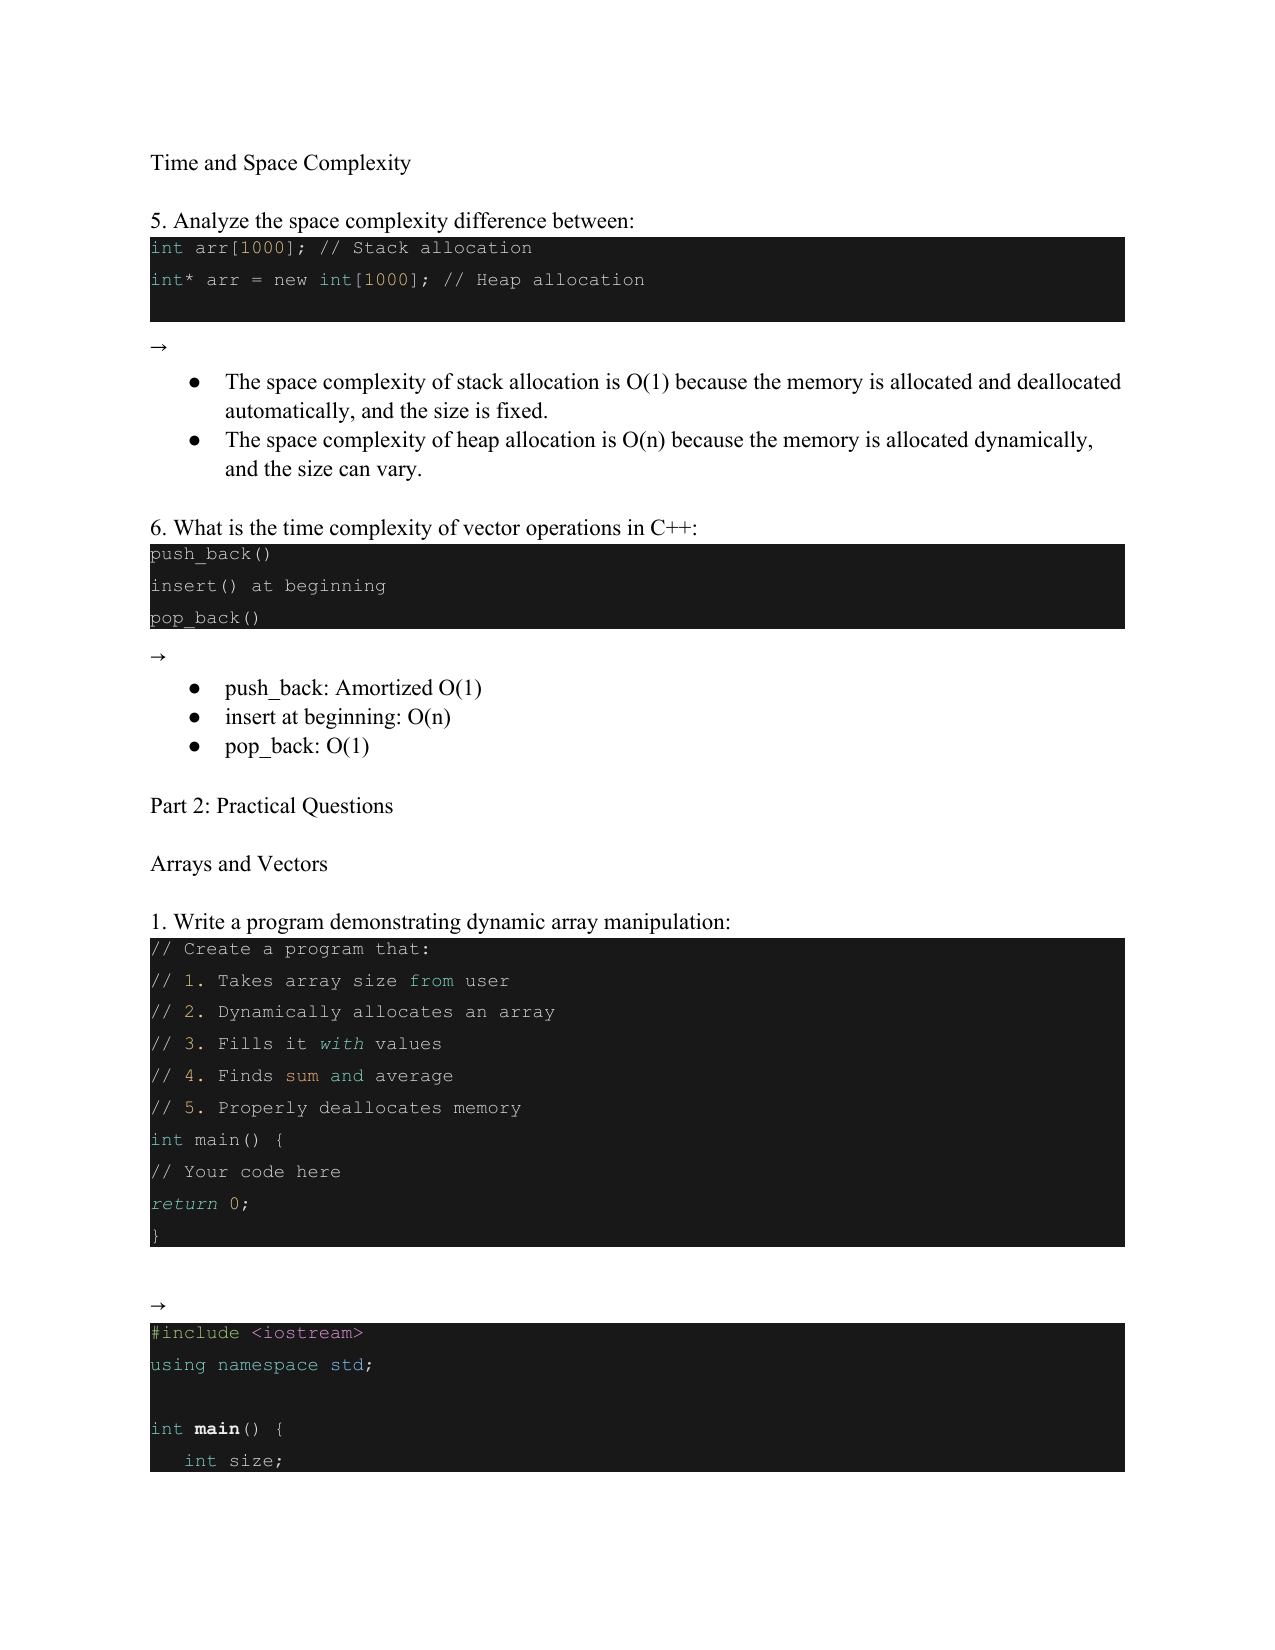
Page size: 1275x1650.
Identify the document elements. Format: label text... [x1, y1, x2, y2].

text 1. Write a program demonstrating dynamic array manipulation: [150, 909, 1125, 935]
text → [150, 1287, 1125, 1318]
text int size; [150, 1450, 1125, 1472]
text Time and Space Complexity [150, 150, 1125, 175]
text int main() { [150, 1130, 1125, 1151]
text insert() at beginning [150, 576, 1125, 597]
text 5. Analyze the space complexity difference between: [150, 208, 1125, 234]
text // 1. Takes array size from user [150, 970, 1125, 992]
list The space complexity of stack allocation is O(1) because the memory is allocated and deallocated automatically, and the size is fixed. [187, 369, 1125, 423]
text int* arr = new int[1000]; // Heap allocation [150, 269, 1125, 291]
text // Create a program that: [150, 938, 1125, 960]
text // 4. Finds sum and average [150, 1066, 1125, 1087]
text } [150, 1225, 1125, 1247]
text pop_back() [150, 607, 1125, 629]
text using namespace std; [150, 1355, 1125, 1376]
text // 3. Fills it with values [150, 1034, 1125, 1055]
text 6. What is the time complexity of vector operations in C++: [150, 514, 1125, 540]
text #include <iostream> [150, 1323, 1125, 1344]
text → [150, 333, 1125, 364]
list pop_back: O(1) [187, 733, 1125, 758]
list push_back: Amortized O(1) [187, 675, 1125, 700]
text // 2. Dynamically allocates an array [150, 1002, 1125, 1023]
text Arrays and Vectors [150, 851, 1125, 876]
text return 0; [150, 1193, 1125, 1215]
text → [150, 639, 1125, 670]
text int main() { [150, 1418, 1125, 1440]
list insert at beginning: O(n) [187, 704, 1125, 729]
text // Your code here [150, 1162, 1125, 1183]
list The space complexity of heap allocation is O(n) because the memory is allocated dynamically, and the size can vary. [187, 427, 1125, 482]
text Part 2: Practical Questions [150, 793, 1125, 818]
text // 5. Properly deallocates memory [150, 1098, 1125, 1119]
text push_back() [150, 544, 1125, 565]
text int arr[1000]; // Stack allocation [150, 237, 1125, 259]
